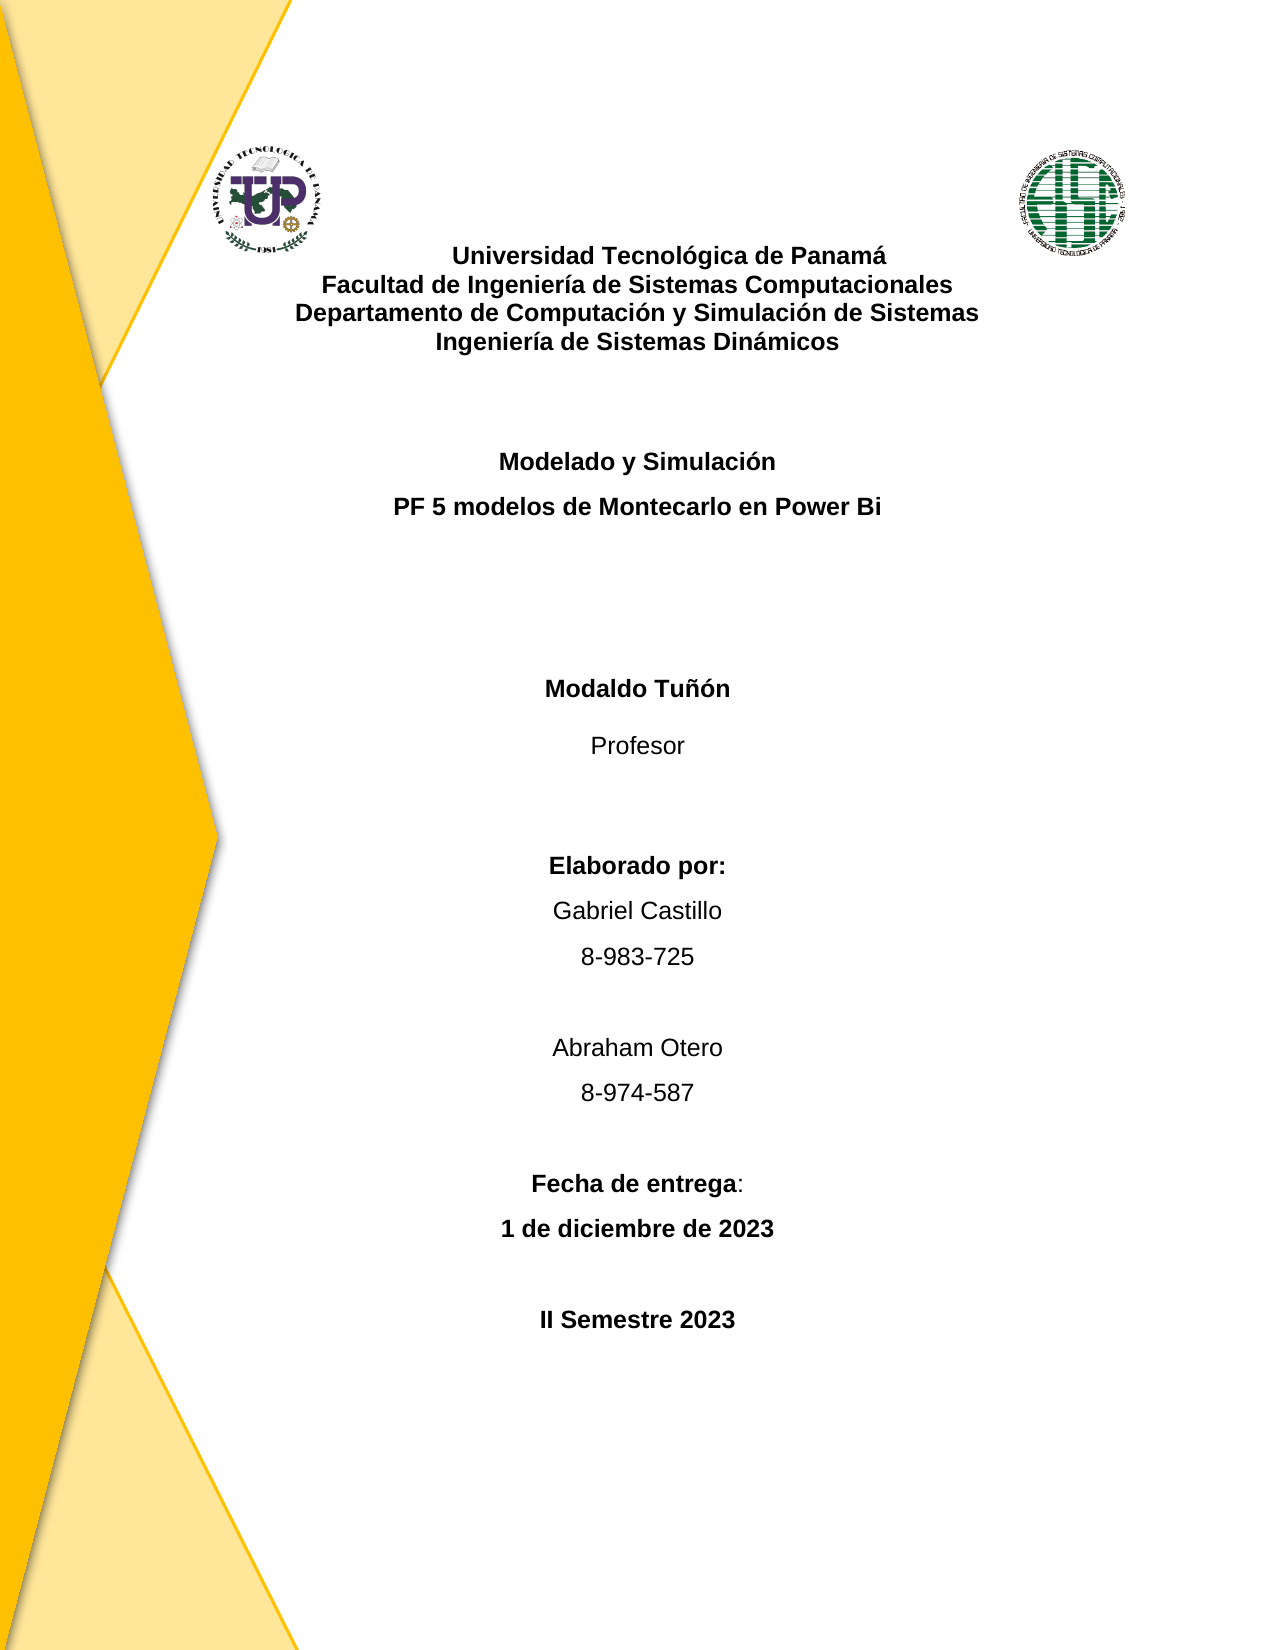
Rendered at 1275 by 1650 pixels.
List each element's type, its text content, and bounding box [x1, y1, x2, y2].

picture [212, 146, 321, 253]
text Departamento de Computación y Simulación de Sistemas [150, 298, 1125, 327]
text 8-974-587 [158, 1078, 1125, 1107]
text Elaborado por: [218, 851, 1125, 879]
text PF 5 modelos de Montecarlo en Power Bi [150, 492, 1125, 521]
text Profesor [199, 731, 1125, 760]
text Universidad Tecnológica de Panamá [150, 241, 1125, 269]
text Modelado y Simulación [150, 447, 1125, 475]
text Ingeniería de Sistemas Dinámicos [150, 327, 1125, 356]
text Facultad de Ingeniería de Sistemas Computacionales [150, 269, 1125, 298]
text Fecha de entrega: [150, 1169, 1125, 1197]
text Gabriel Castillo [206, 896, 1125, 925]
text 8-983-725 [195, 942, 1125, 970]
text Abraham Otero [171, 1032, 1125, 1061]
text II Semestre 2023 [150, 1305, 1125, 1334]
text 1 de diciembre de 2023 [150, 1214, 1125, 1243]
text Modaldo Tuñón [185, 674, 1125, 702]
picture [1018, 150, 1125, 257]
